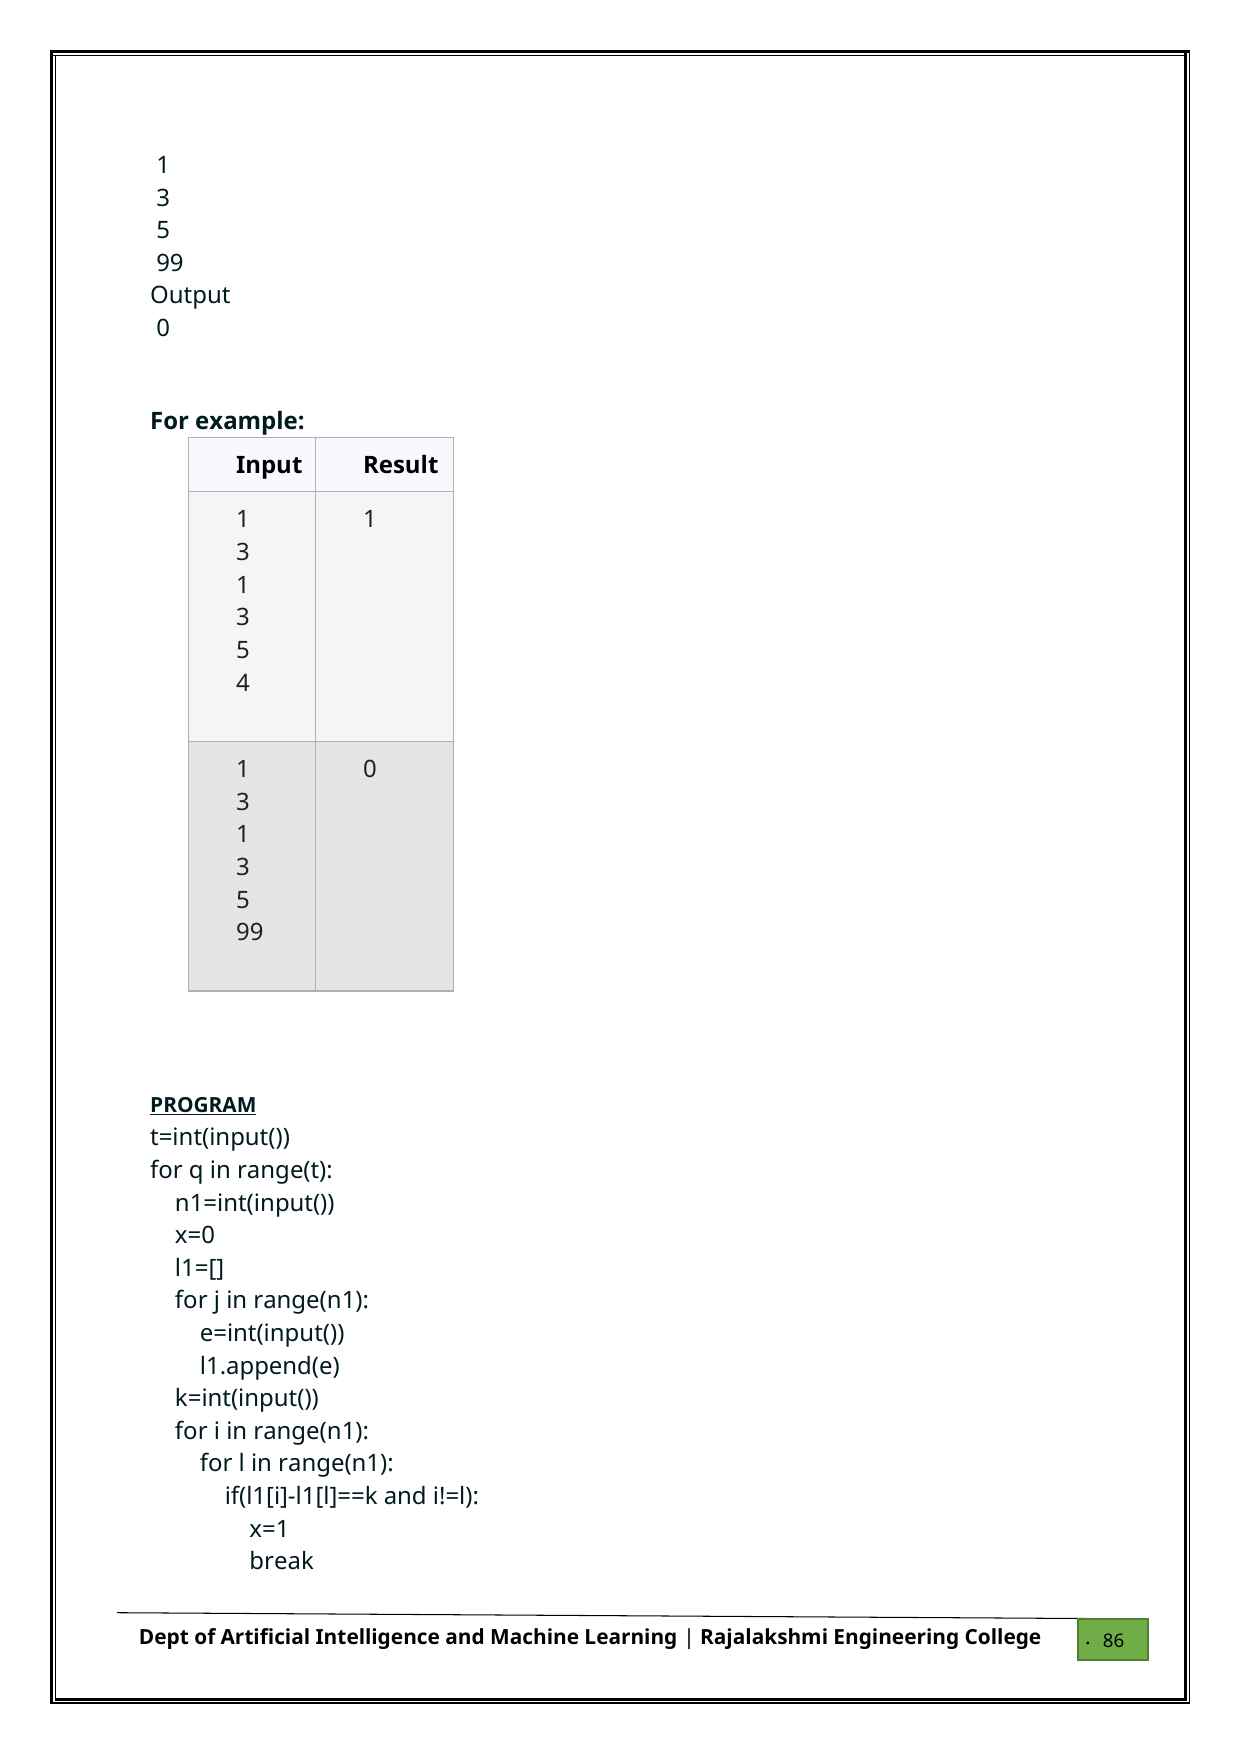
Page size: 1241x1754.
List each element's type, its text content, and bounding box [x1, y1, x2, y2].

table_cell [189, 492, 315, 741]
text Output [150, 278, 1090, 311]
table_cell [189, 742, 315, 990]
text k=int(input()) [150, 1381, 1090, 1414]
text x=0 [150, 1218, 1090, 1251]
text PROGRAM [150, 1090, 1090, 1118]
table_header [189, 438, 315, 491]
text 1 [150, 148, 1090, 180]
text 99 [150, 246, 1090, 278]
text n1=int(input()) [150, 1185, 1090, 1218]
text x=1 [150, 1511, 1090, 1544]
text for i in range(n1): [150, 1414, 1090, 1446]
text break [150, 1544, 1090, 1577]
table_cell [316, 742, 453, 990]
text for q in range(t): [150, 1153, 1090, 1185]
text t=int(input()) [150, 1120, 1090, 1153]
text l1=[] [150, 1251, 1090, 1283]
text For example: [150, 404, 1090, 437]
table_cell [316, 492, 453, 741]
text for l in range(n1): [150, 1446, 1090, 1479]
text e=int(input()) [150, 1316, 1090, 1348]
text 0 [150, 311, 1090, 343]
text 5 [150, 213, 1090, 246]
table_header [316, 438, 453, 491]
text for j in range(n1): [150, 1283, 1090, 1316]
text 3 [150, 180, 1090, 213]
text l1.append(e) [150, 1348, 1090, 1381]
text if(l1[i]-l1[l]==k and i!=l): [150, 1479, 1090, 1511]
